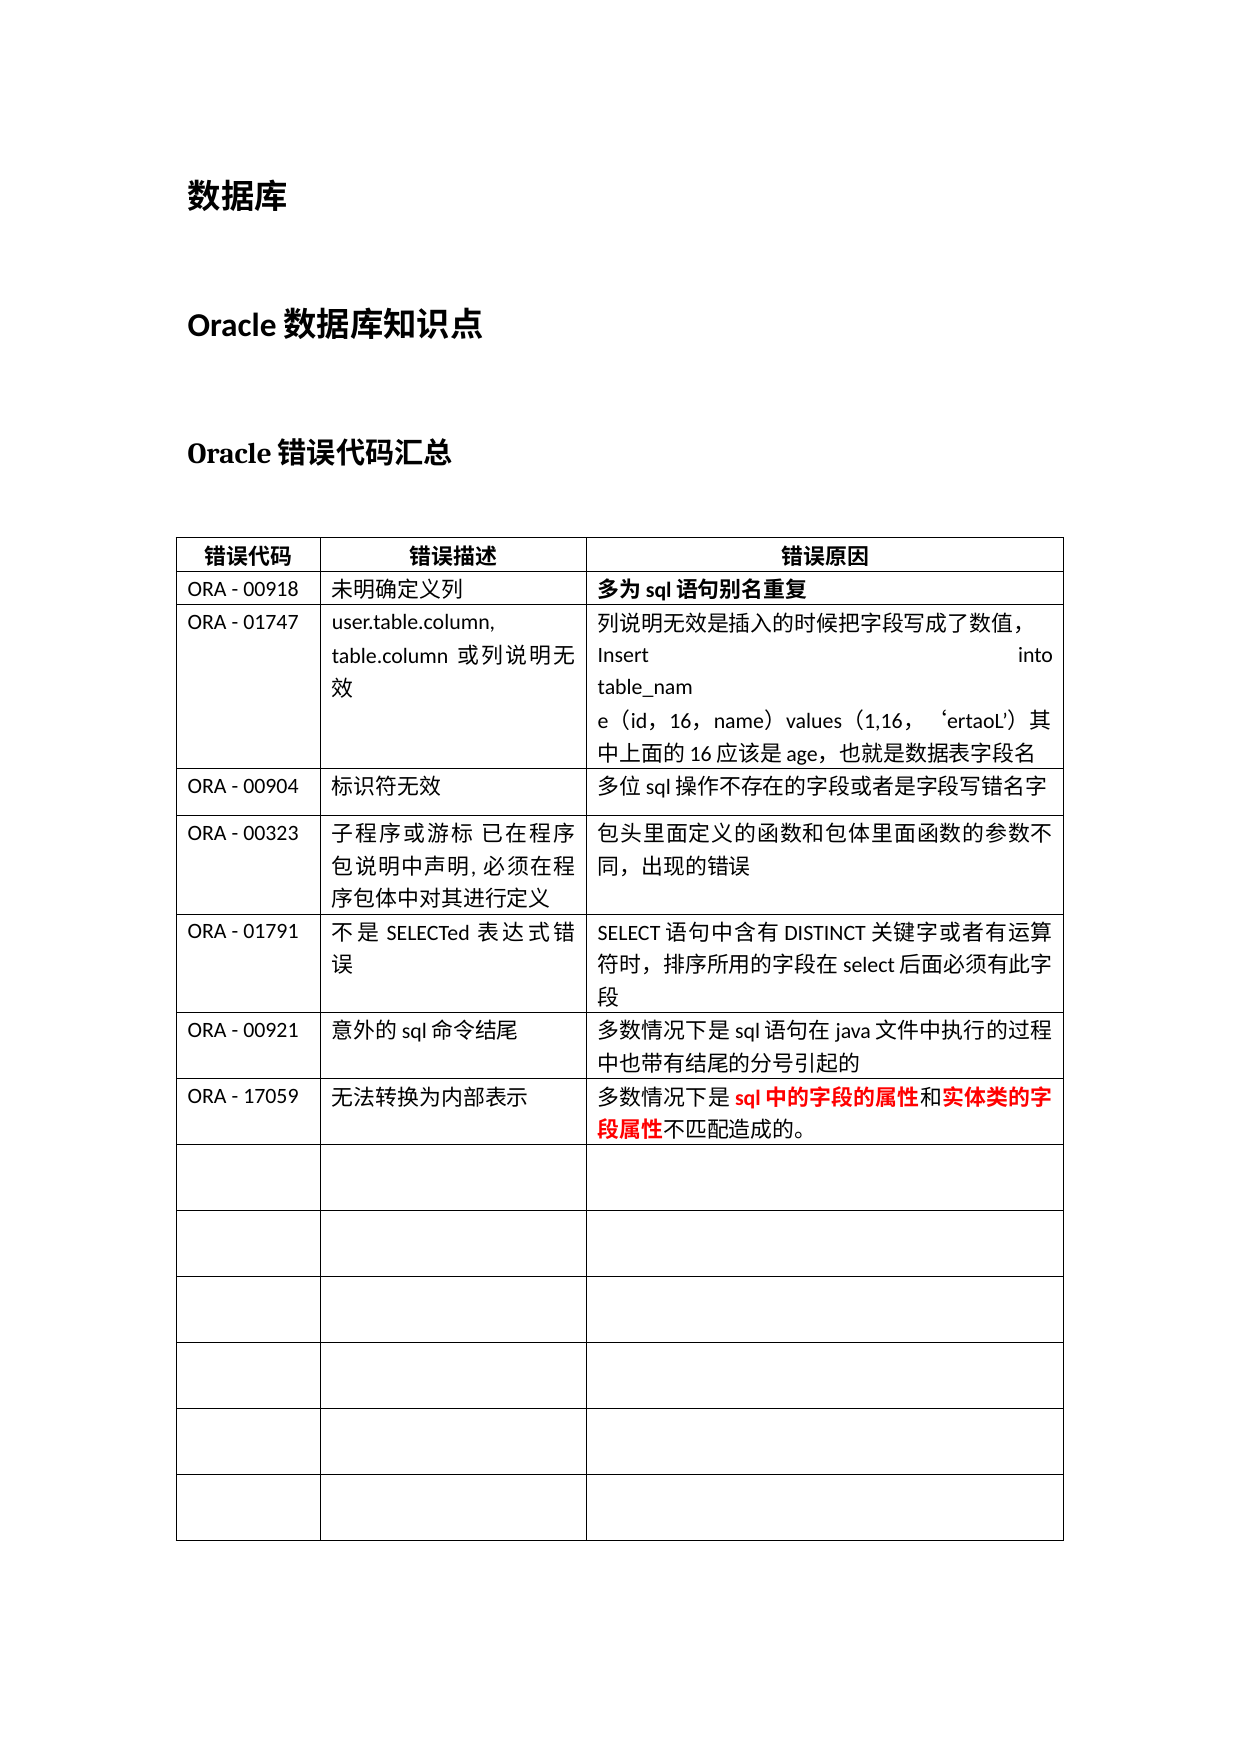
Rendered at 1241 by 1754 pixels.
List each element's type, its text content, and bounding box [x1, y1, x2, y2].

table_cell [321, 1145, 586, 1210]
table_cell [177, 1343, 320, 1408]
table_cell [321, 1475, 586, 1540]
table_cell [587, 1343, 1063, 1408]
table_cell 多数情况下是sql语句在java文件中执行的过程中也带有结尾的分号引起的 [587, 1013, 1063, 1078]
table_cell [177, 1409, 320, 1474]
table_cell [587, 1211, 1063, 1276]
table_cell user.table.column, table.column 或列说明无效 [321, 605, 586, 768]
subtitle Oracle错误代码汇总 [187, 418, 1053, 483]
table_cell SELECT语句中含有DISTINCT关键字或者有运算符时，排序所用的字段在select后面必须有此字段 [587, 915, 1063, 1012]
table_cell [177, 1277, 320, 1342]
table_cell 包头里面定义的函数和包体里面函数的参数不同，出现的错误 [587, 816, 1063, 913]
table_cell ORA - 01747 [177, 605, 320, 768]
table_cell ORA - 00918 [177, 572, 320, 604]
table_cell 多为sql语句别名重复 [587, 572, 1063, 604]
table_cell [587, 1475, 1063, 1540]
table_cell [177, 1211, 320, 1276]
table_cell ORA - 01791 [177, 915, 320, 1012]
table_cell ORA - 17059 [177, 1079, 320, 1144]
table_cell 多数情况下是sql中的字段的属性和实体类的字段属性不匹配造成的。 [587, 1079, 1063, 1144]
table_cell [177, 1145, 320, 1210]
table_cell 无法转换为内部表示 [321, 1079, 586, 1144]
table_cell [587, 1145, 1063, 1210]
table_cell ORA - 00921 [177, 1013, 320, 1078]
table_cell 子程序或游标 已在程序包说明中声明, 必须在程序包体中对其进行定义 [321, 816, 586, 913]
table_cell [321, 1211, 586, 1276]
table_header 错误代码 [177, 538, 320, 571]
table_cell ORA - 00904 [177, 769, 320, 815]
table_cell [587, 1409, 1063, 1474]
table_cell [321, 1277, 586, 1342]
table_cell [321, 1409, 586, 1474]
table_cell 列说明无效是插入的时候把字段写成了数值， Insert into table_name（id，16，name）values（1,16，‘ertaoL’）其中上面的16应该是age，也就是数据表字段名 [587, 605, 1063, 768]
table_header 错误描述 [321, 538, 586, 571]
table_cell 标识符无效 [321, 769, 586, 815]
table_cell [177, 1475, 320, 1540]
table_cell [321, 1343, 586, 1408]
subtitle Oracle数据库知识点 [187, 289, 1053, 354]
table_cell 未明确定义列 [321, 572, 586, 604]
table_cell [587, 1277, 1063, 1342]
table_cell ORA - 00323 [177, 816, 320, 913]
table_cell 不是SELECTed表达式错误 [321, 915, 586, 1012]
table_cell 多位sql操作不存在的字段或者是字段写错名字 [587, 769, 1063, 815]
subtitle 数据库 [187, 162, 1053, 227]
table_cell 意外的sql命令结尾 [321, 1013, 586, 1078]
table_header 错误原因 [587, 538, 1063, 571]
